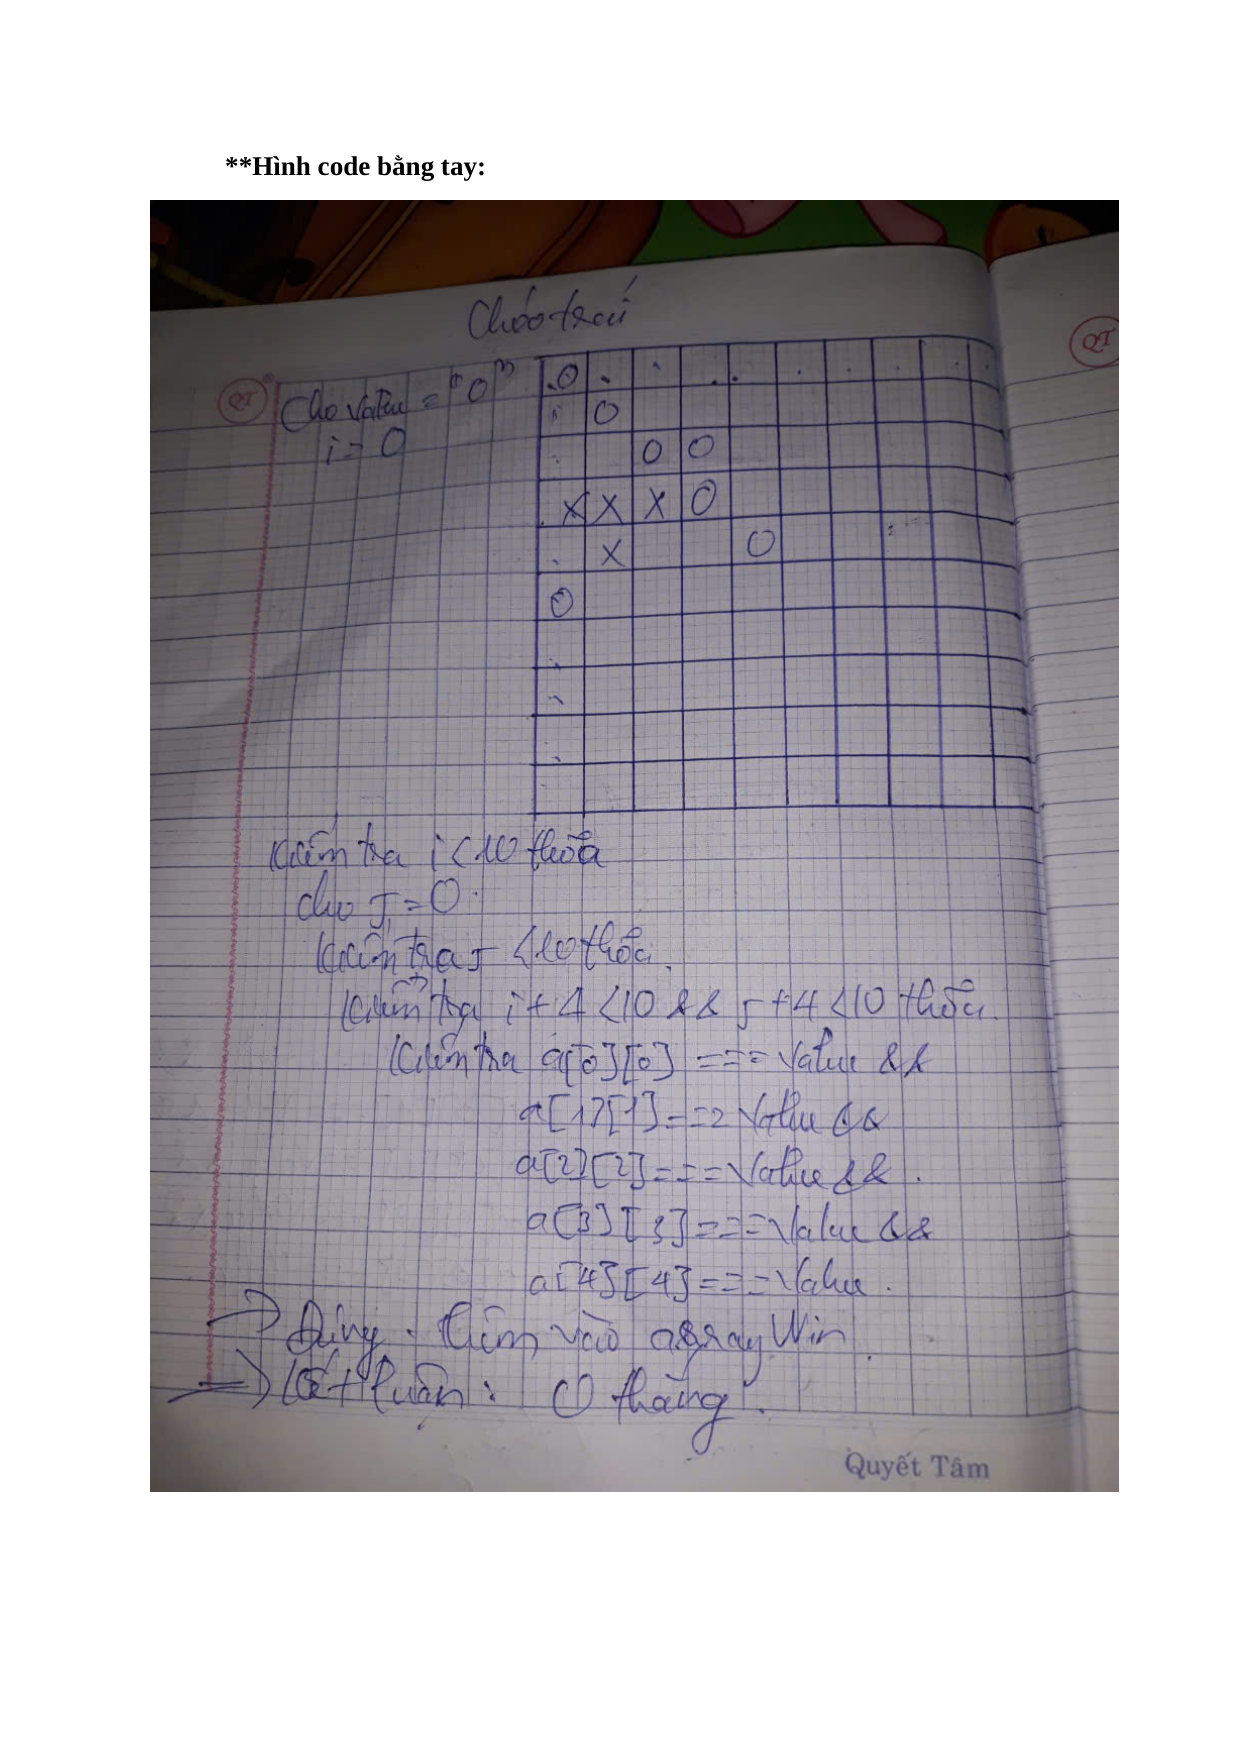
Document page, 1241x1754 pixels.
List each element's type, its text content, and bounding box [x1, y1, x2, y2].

text **Hình code bằng tay: [150, 150, 1090, 181]
picture [150, 200, 1119, 1492]
